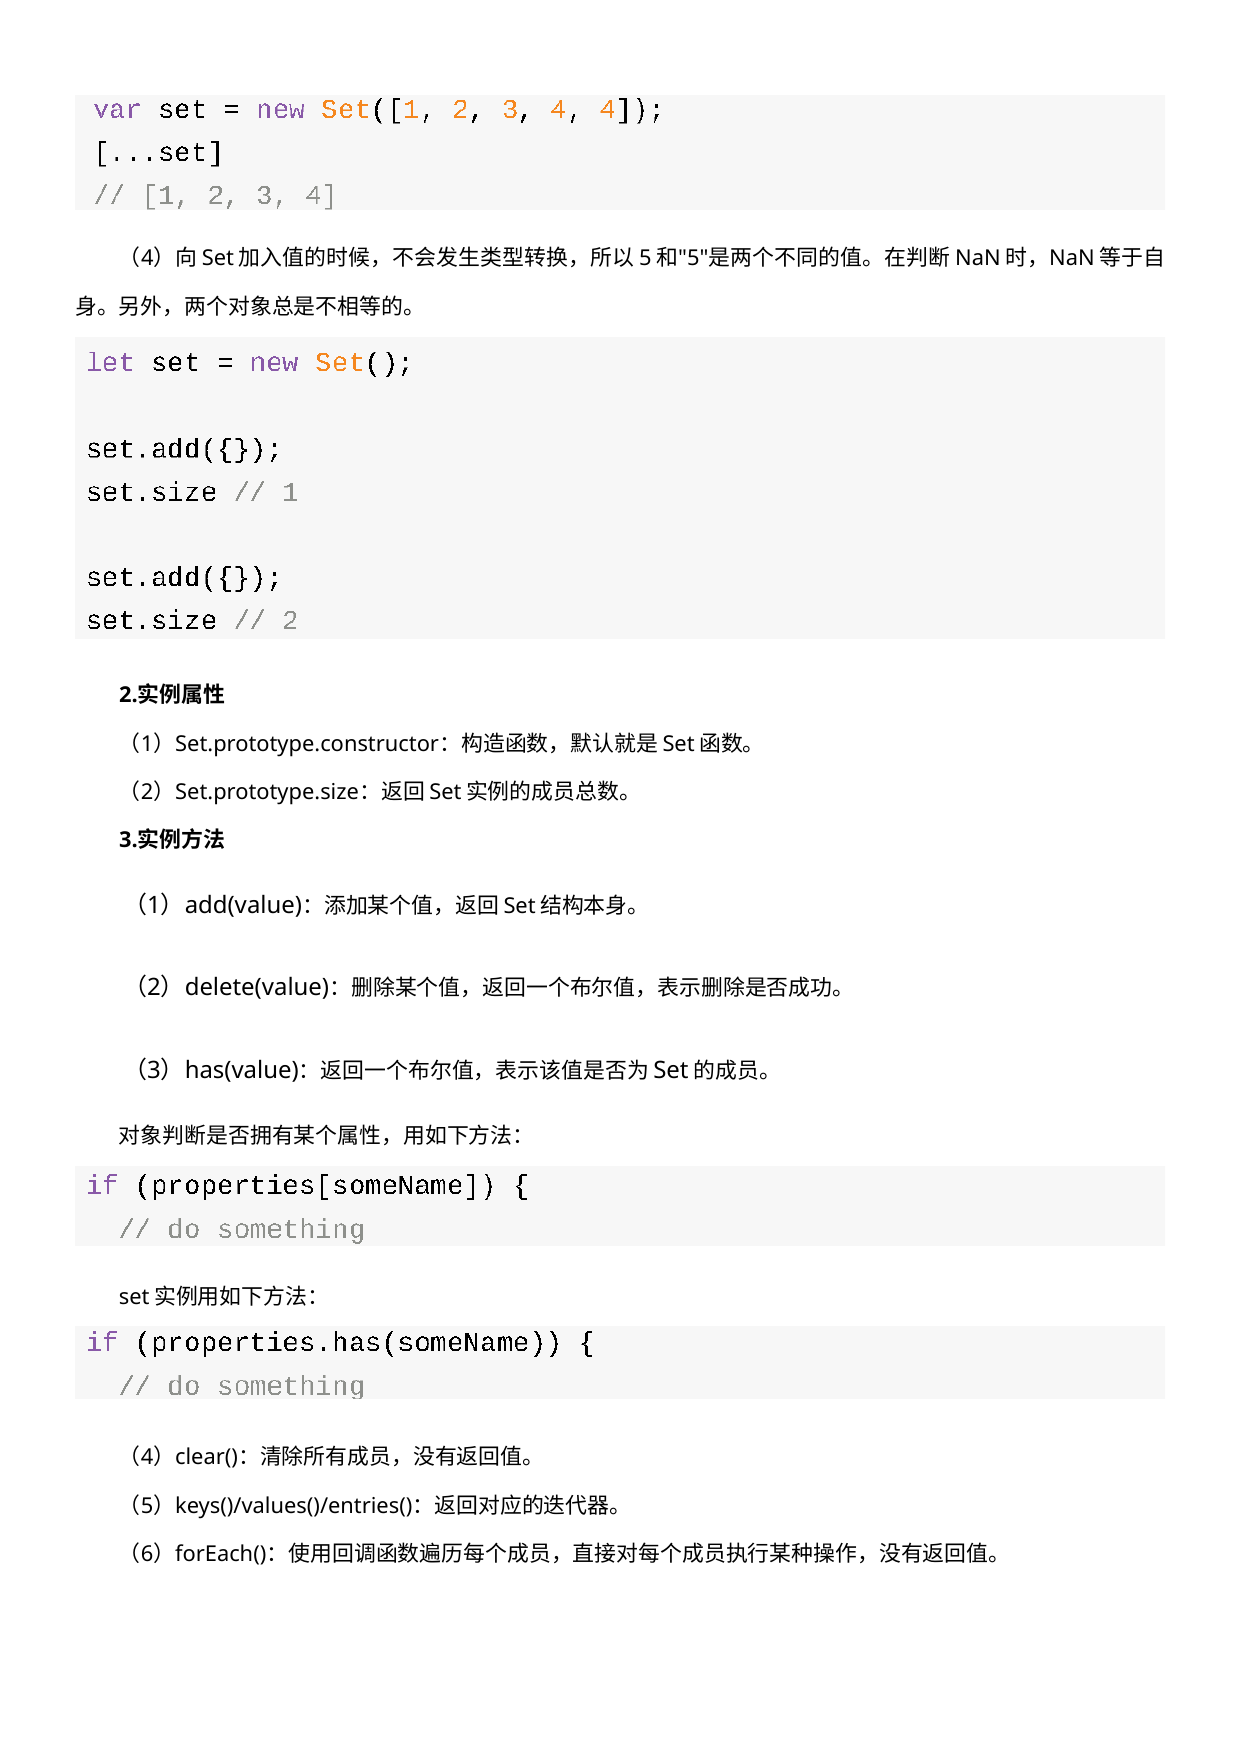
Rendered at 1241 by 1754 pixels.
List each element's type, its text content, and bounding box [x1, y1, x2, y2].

text （1）Set.prototype.constructor：构造函数，默认就是Set函数。 [75, 725, 1165, 758]
text 2.实例属性 [75, 677, 1165, 709]
text （2）delete(value)：删除某个值，返回一个布尔值，表示删除是否成功。 [75, 953, 1165, 1018]
text 对象判断是否拥有某个属性，用如下方法： [75, 1118, 1165, 1150]
picture [75, 337, 1166, 639]
text （4）clear()：清除所有成员，没有返回值。 [75, 1439, 1165, 1472]
text set实例用如下方法： [75, 1278, 1165, 1311]
picture [75, 1326, 1166, 1399]
text （1）add(value)：添加某个值，返回Set结构本身。 [75, 870, 1165, 935]
text （5）keys()/values()/entries()：返回对应的迭代器。 [75, 1487, 1165, 1520]
text 3.实例方法 [75, 822, 1165, 854]
text （4）向Set加入值的时候，不会发生类型转换，所以5和"5"是两个不同的值。在判断NaN时，NaN等于自身。另外，两个对象总是不相等的。 [75, 240, 1165, 321]
text （2）Set.prototype.size：返回Set实例的成员总数。 [75, 774, 1165, 806]
picture [75, 95, 1166, 210]
picture [75, 1166, 1166, 1246]
text （6）forEach()：使用回调函数遍历每个成员，直接对每个成员执行某种操作，没有返回值。 [75, 1536, 1165, 1568]
text （3）has(value)：返回一个布尔值，表示该值是否为Set的成员。 [75, 1035, 1165, 1100]
